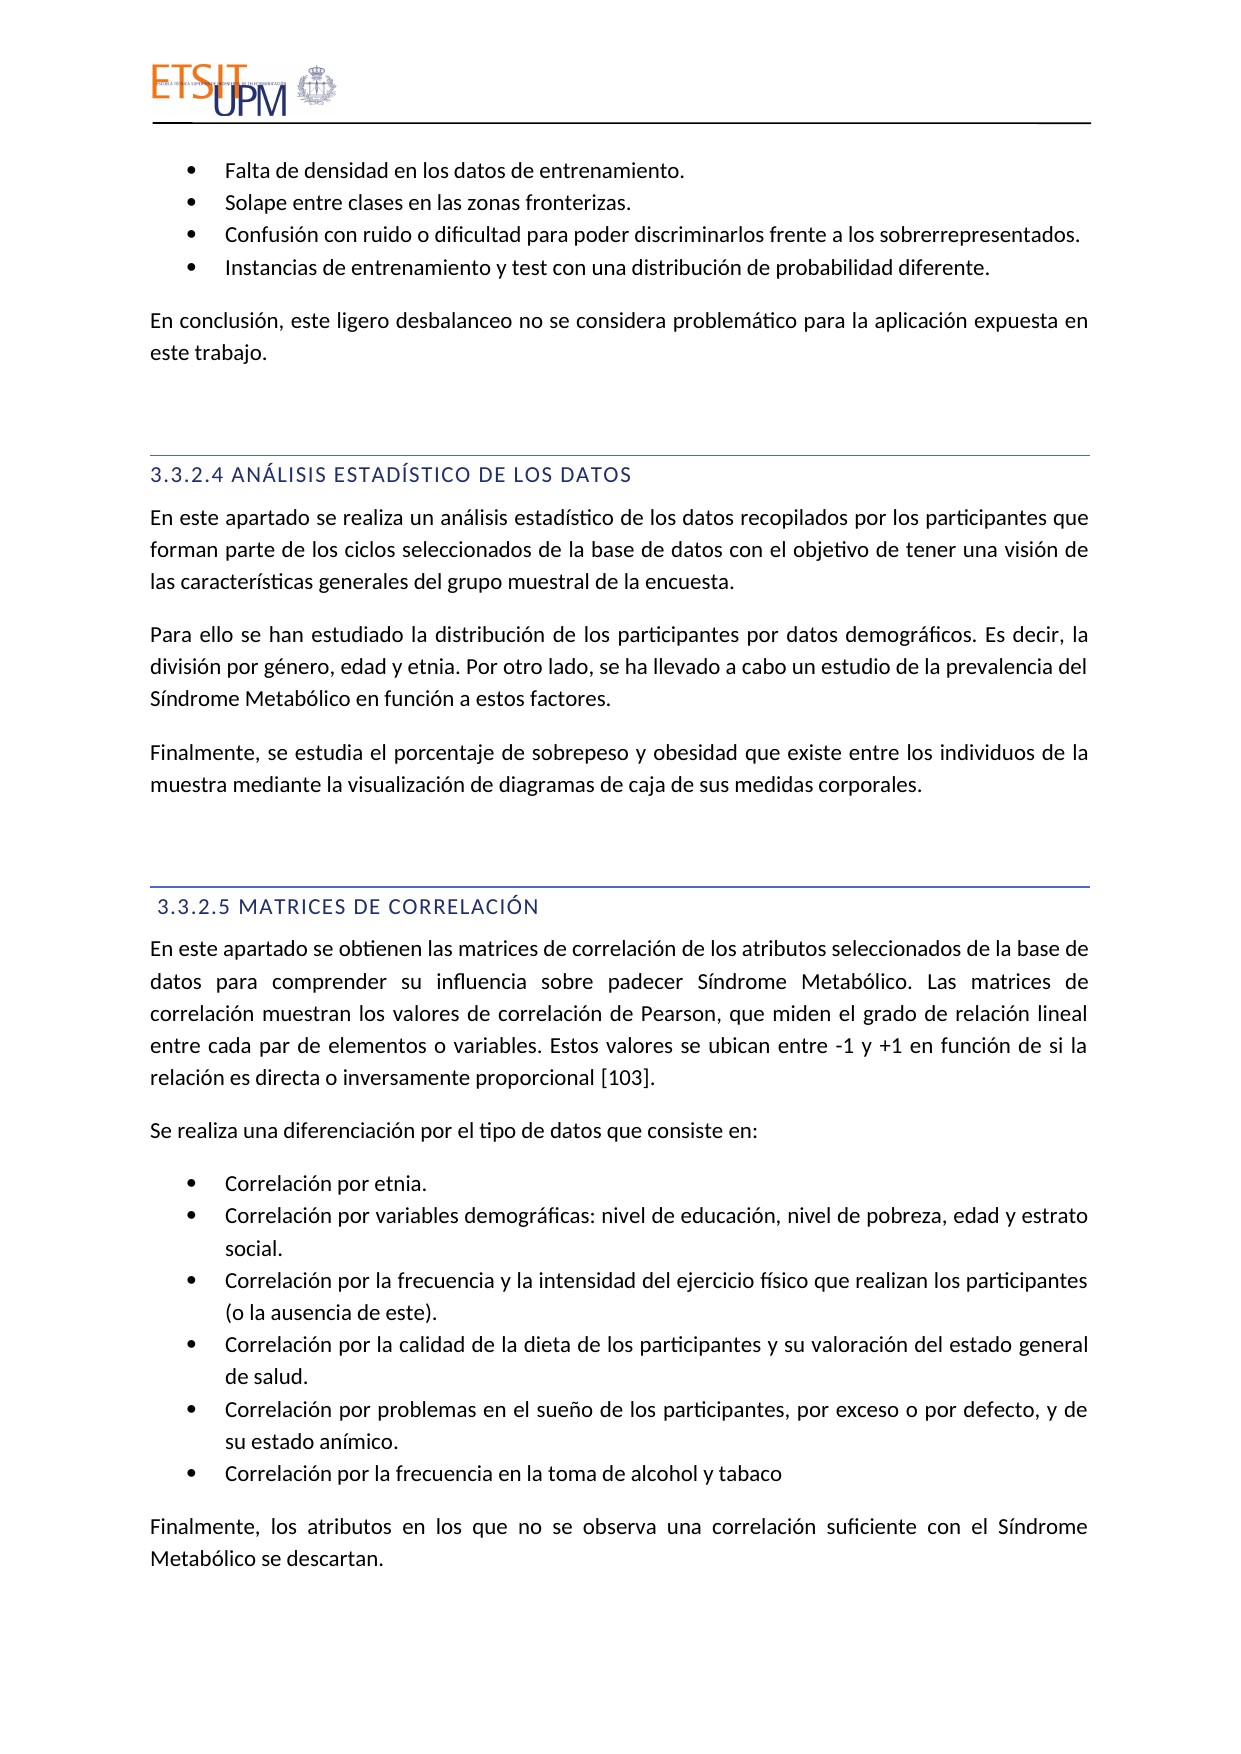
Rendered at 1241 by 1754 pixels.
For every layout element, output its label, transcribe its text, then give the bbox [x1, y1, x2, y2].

list Confusión con ruido o dificultad para poder discriminarlos frente a los sobrerrepresentados. [187, 221, 1090, 249]
list Correlación por la calidad de la dieta de los participantes y su valoración del estado general de salud. [187, 1330, 1090, 1391]
list Correlación por variables demográficas: nivel de educación, nivel de pobreza, edad y estrato social. [187, 1202, 1090, 1262]
subtitle 3.3.2.4 Análisis estadístico de los datos [150, 456, 1090, 488]
text En conclusión, este ligero desbalanceo no se considera problemático para la aplicación expuesta en este trabajo. [150, 306, 1090, 366]
subtitle 3.3.2.5 Matrices de correlación [150, 888, 1090, 920]
list Instancias de entrenamiento y test con una distribución de probabilidad diferente. [187, 253, 1090, 281]
text En este apartado se realiza un análisis estadístico de los datos recopilados por los participantes que forman parte de los ciclos seleccionados de la base de datos con el objetivo de tener una visión de las características generales del grupo muestral de la encuesta. [150, 503, 1090, 595]
list Correlación por etnia. [187, 1169, 1090, 1197]
text Finalmente, los atributos en los que no se observa una correlación suficiente con el Síndrome Metabólico se descartan. [150, 1512, 1090, 1572]
text Se realiza una diferenciación por el tipo de datos que consiste en: [150, 1116, 1090, 1144]
list Falta de densidad en los datos de entrenamiento. [187, 156, 1090, 184]
list Solape entre clases en las zonas fronterizas. [187, 188, 1090, 216]
text Finalmente, se estudia el porcentaje de sobrepeso y obesidad que existe entre los individuos de la muestra mediante la visualización de diagramas de caja de sus medidas corporales. [150, 738, 1090, 798]
text En este apartado se obtienen las matrices de correlación de los atributos seleccionados de la base de datos para comprender su influencia sobre padecer Síndrome Metabólico. Las matrices de correlación muestran los valores de correlación de Pearson, que miden el grado de relación lineal entre cada par de elementos o variables. Estos valores se ubican entre -1 y +1 en función de si la relación es directa o inversamente proporcional . [150, 934, 1090, 1091]
text Para ello se han estudiado la distribución de los participantes por datos demográficos. Es decir, la división por género, edad y etnia. Por otro lado, se ha llevado a cabo un estudio de la prevalencia del Síndrome Metabólico en función a estos factores. [150, 620, 1090, 713]
list Correlación por la frecuencia en la toma de alcohol y tabaco [187, 1459, 1090, 1487]
list Correlación por problemas en el sueño de los participantes, por exceso o por defecto, y de su estado anímico. [187, 1395, 1090, 1455]
list Correlación por la frecuencia y la intensidad del ejercicio físico que realizan los participantes (o la ausencia de este). [187, 1266, 1090, 1326]
picture [151, 63, 338, 117]
